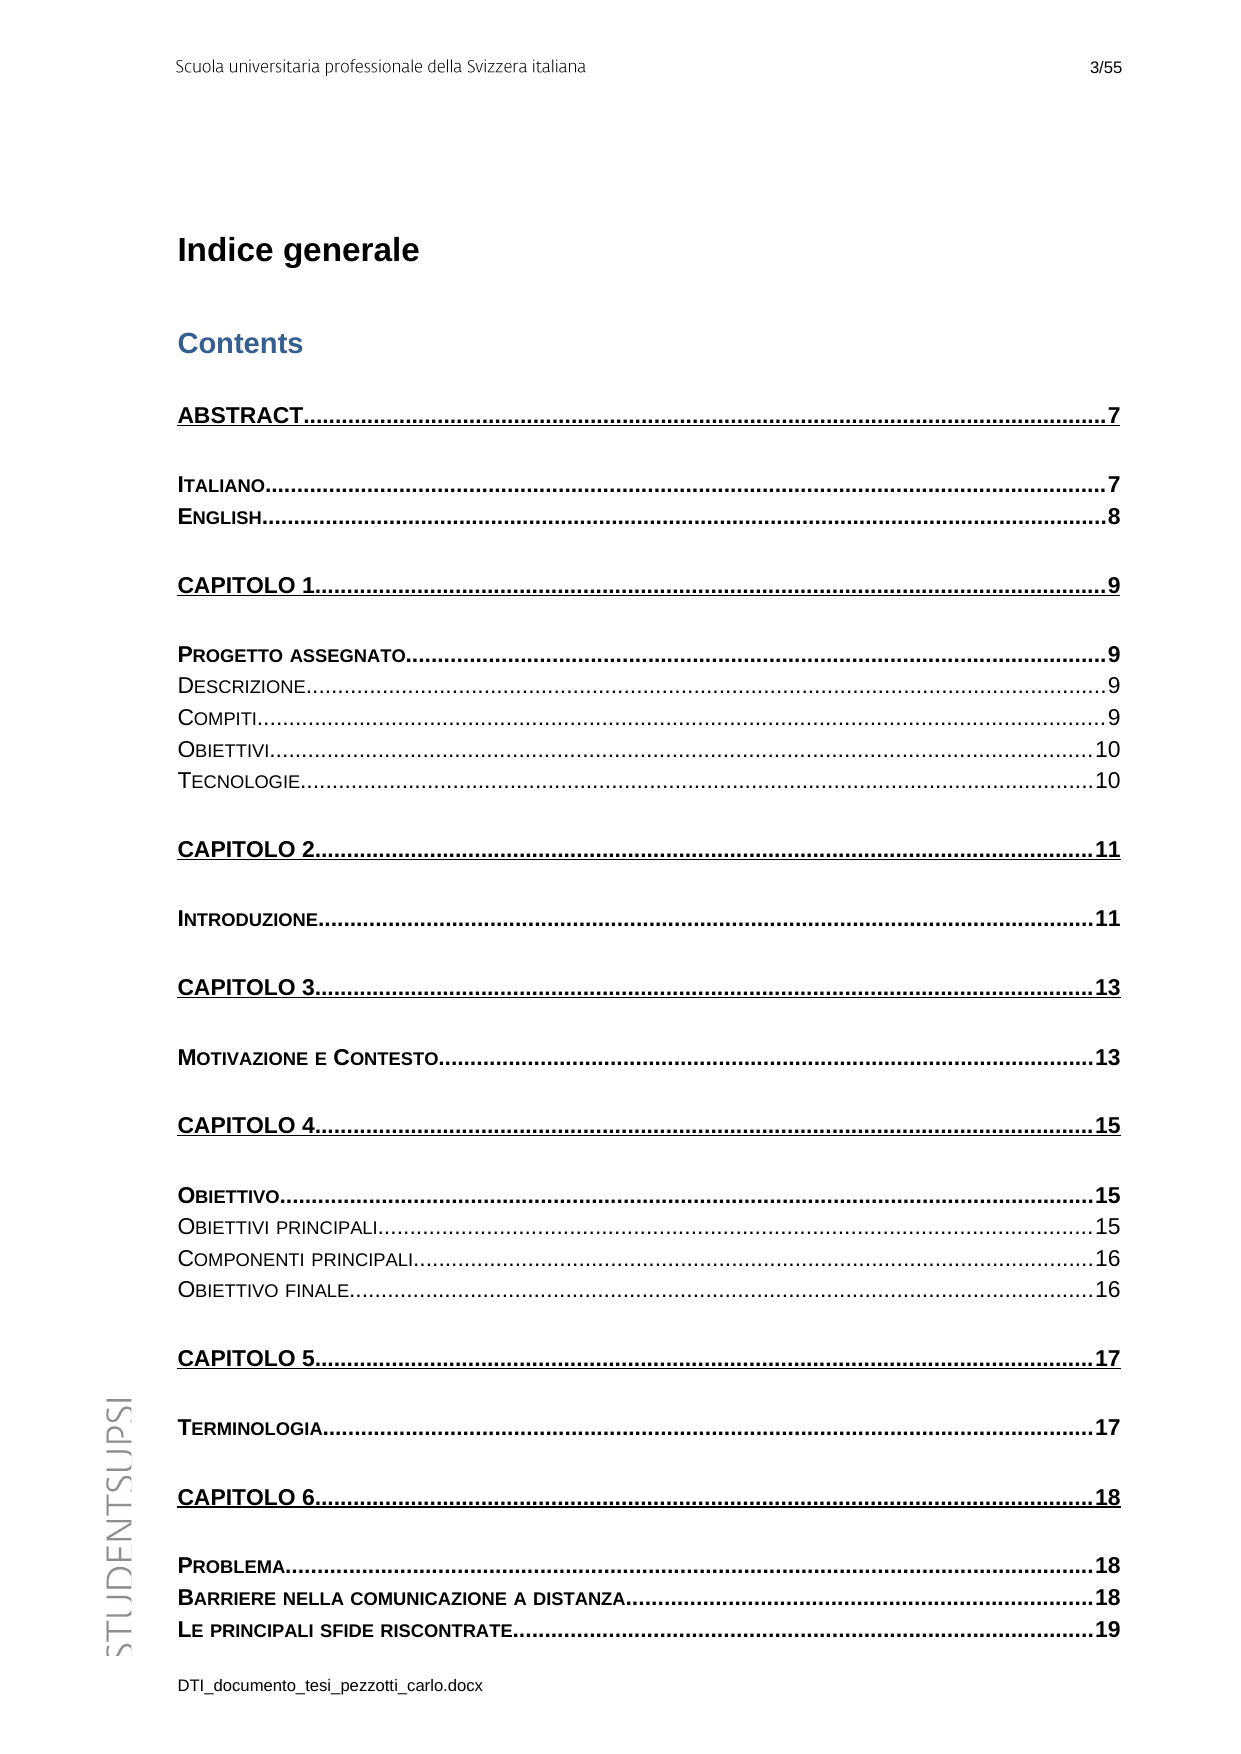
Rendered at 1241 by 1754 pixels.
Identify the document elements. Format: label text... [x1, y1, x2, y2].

picture [106, 1399, 132, 1657]
subtitle Indice generale [177, 230, 1122, 268]
picture [168, 53, 602, 80]
